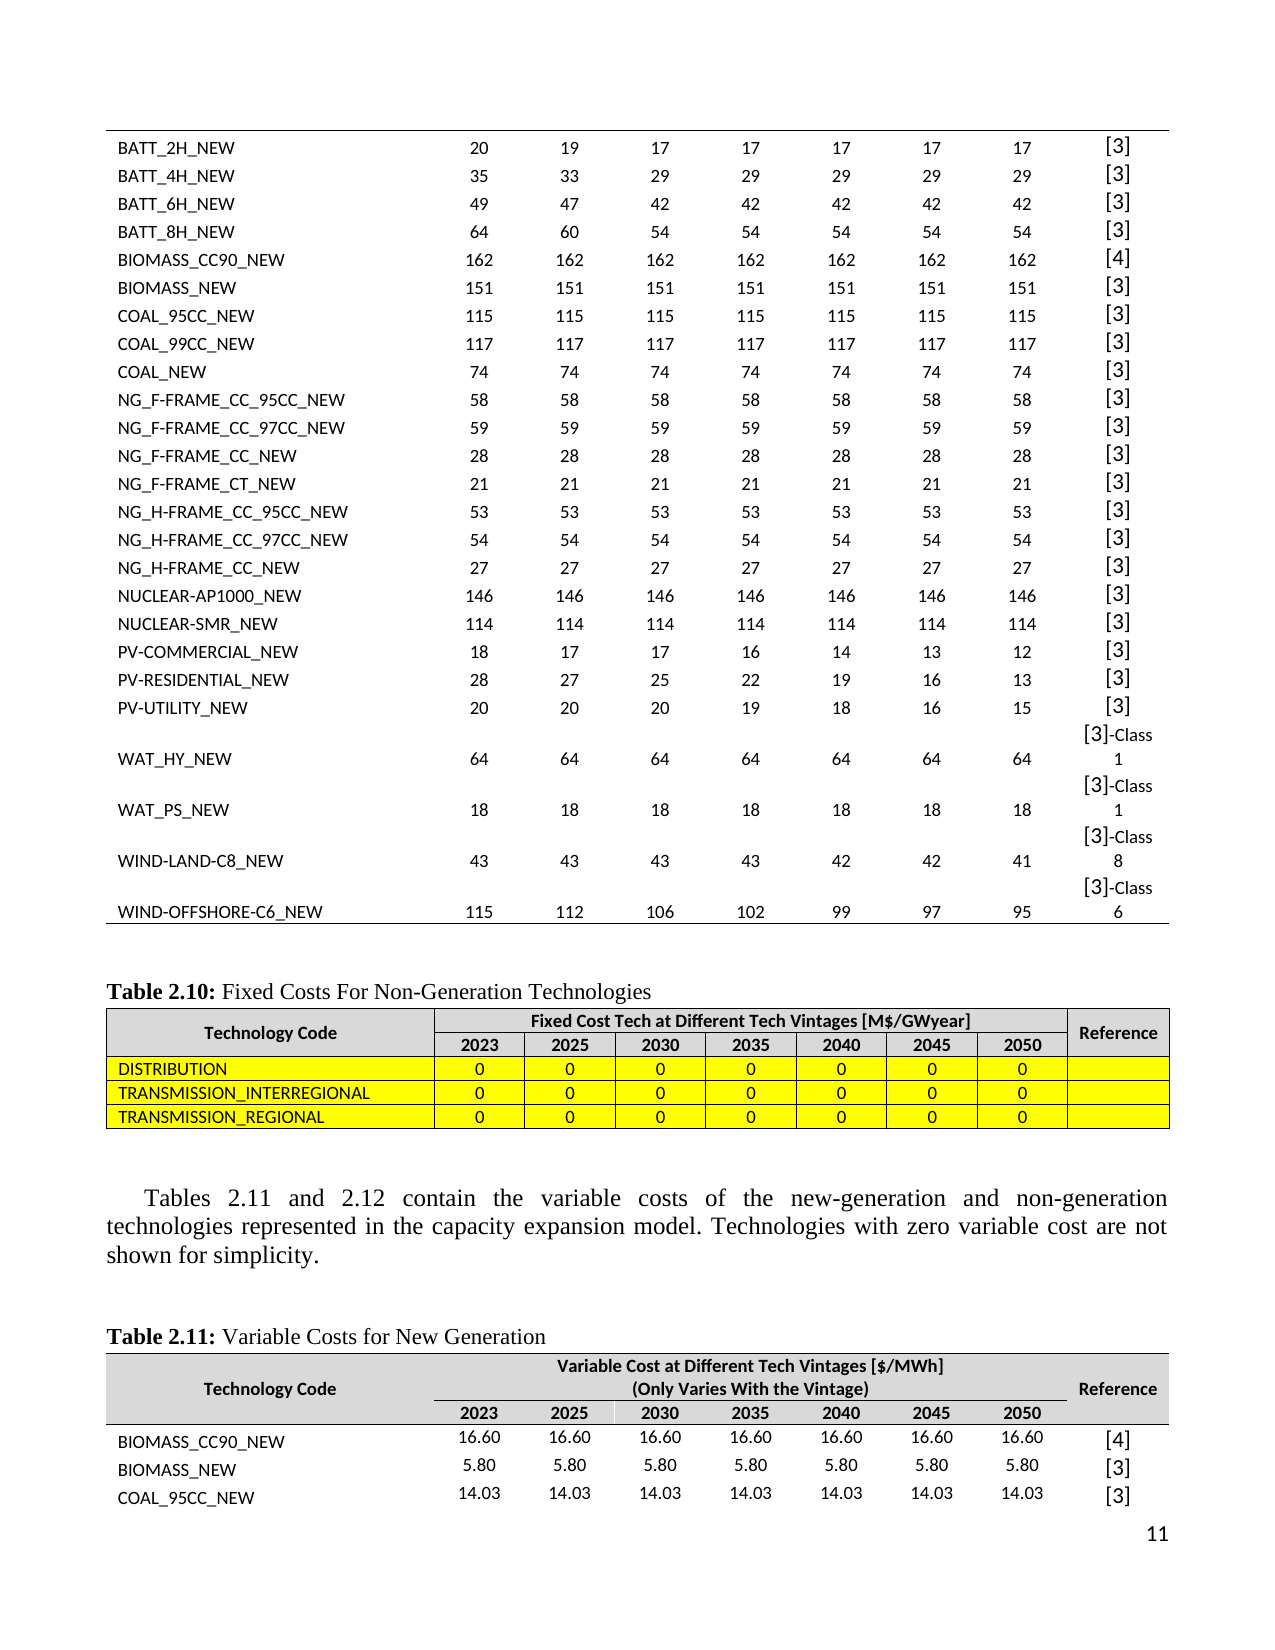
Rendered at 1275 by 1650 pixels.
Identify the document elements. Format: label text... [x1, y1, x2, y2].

table_cell 18 [977, 770, 1067, 821]
table_cell 151 [886, 271, 977, 299]
table_cell 0 [978, 1081, 1067, 1104]
table_cell 53 [524, 495, 614, 523]
table_cell 27 [705, 551, 796, 579]
table_cell 13 [977, 663, 1067, 691]
table_cell 16.60 [705, 1425, 796, 1453]
table_cell -Class 1 [1067, 719, 1169, 770]
table_cell 28 [524, 439, 614, 467]
table_cell 53 [886, 495, 977, 523]
table_cell 162 [796, 243, 886, 271]
table_cell 0 [706, 1081, 796, 1104]
table_cell 59 [977, 411, 1067, 439]
table_cell 64 [796, 719, 886, 770]
table_cell [1067, 523, 1169, 551]
table_cell 18 [434, 635, 524, 663]
table_cell TRANSMISSION_REGIONAL [107, 1105, 434, 1128]
table_cell 162 [524, 243, 614, 271]
table_cell 22 [705, 663, 796, 691]
table_cell 2023 [434, 1401, 524, 1424]
table_cell 42 [796, 821, 886, 872]
table_cell 151 [434, 271, 524, 299]
table_cell 2030 [615, 1401, 705, 1424]
table_cell -Class 6 [1067, 872, 1169, 923]
table_cell 43 [524, 821, 614, 872]
table_cell 14.03 [705, 1481, 796, 1509]
table_cell 64 [615, 719, 705, 770]
table_cell [1067, 691, 1169, 719]
table_cell BIOMASS_NEW [106, 271, 434, 299]
table_cell [1067, 411, 1169, 439]
table_cell 58 [796, 383, 886, 411]
table_cell BATT_2H_NEW [106, 131, 434, 159]
table_cell [1067, 607, 1169, 635]
text Tables 2.11 and 2.12 contain the variable costs of the new-generation and non-generation technologies represented in the capacity expansion model. Technologies with zero variable cost are not shown for simplicity. [106, 1183, 1169, 1269]
table_cell 162 [886, 243, 977, 271]
table_cell 0 [706, 1105, 796, 1128]
table_cell 106 [615, 872, 705, 923]
table_cell [1067, 159, 1169, 187]
table_cell 146 [977, 579, 1067, 607]
table_cell 0 [435, 1105, 524, 1128]
table_cell BIOMASS_CC90_NEW [106, 243, 434, 271]
table_cell [1067, 663, 1169, 691]
table_header Fixed Cost Tech at Different Tech Vintages [M$/GWyear] [435, 1009, 1067, 1032]
table_cell BATT_4H_NEW [106, 159, 434, 187]
table_cell -Class 1 [1067, 770, 1169, 821]
table_cell 0 [797, 1057, 886, 1080]
table_cell 17 [615, 635, 705, 663]
table_cell 58 [705, 383, 796, 411]
table_cell 21 [977, 467, 1067, 495]
table_cell 117 [886, 327, 977, 355]
table_cell 14.03 [434, 1481, 524, 1509]
table_cell COAL_95CC_NEW [106, 299, 434, 327]
table_cell 42 [615, 187, 705, 215]
table_cell 59 [886, 411, 977, 439]
table_cell 43 [705, 821, 796, 872]
table_cell 54 [434, 523, 524, 551]
table_cell 29 [615, 159, 705, 187]
table_cell 5.80 [705, 1453, 796, 1481]
table_cell [1067, 1481, 1169, 1509]
table_cell COAL_NEW [106, 355, 434, 383]
table_cell 146 [886, 579, 977, 607]
table_cell 21 [434, 467, 524, 495]
table_cell [1067, 383, 1169, 411]
table_cell 114 [705, 607, 796, 635]
table_cell 0 [616, 1057, 705, 1080]
table_cell NG_H-FRAME_CC_95CC_NEW [106, 495, 434, 523]
table_cell 28 [977, 439, 1067, 467]
table_cell 54 [886, 523, 977, 551]
table_cell 117 [977, 327, 1067, 355]
table_cell 16 [705, 635, 796, 663]
table_cell 16.60 [796, 1425, 886, 1453]
table_cell 53 [705, 495, 796, 523]
table_header Technology Code [107, 1009, 434, 1056]
table_cell 21 [615, 467, 705, 495]
table_cell 115 [705, 299, 796, 327]
table_cell 28 [796, 439, 886, 467]
table_cell 17 [705, 131, 796, 159]
table_cell 0 [978, 1105, 1067, 1128]
table_cell 27 [524, 551, 614, 579]
table_cell 151 [796, 271, 886, 299]
table_cell [1067, 467, 1169, 495]
table_cell 17 [796, 131, 886, 159]
table_cell COAL_95CC_NEW [106, 1481, 434, 1509]
table_cell 74 [524, 355, 614, 383]
table_cell WIND-LAND-C8_NEW [106, 821, 434, 872]
table_cell 114 [615, 607, 705, 635]
table_cell BIOMASS_NEW [106, 1453, 434, 1481]
table_cell [1067, 187, 1169, 215]
table_cell 151 [615, 271, 705, 299]
table_cell 18 [524, 770, 614, 821]
table_cell 5.80 [977, 1453, 1067, 1481]
table_cell 0 [435, 1057, 524, 1080]
table_cell [1067, 271, 1169, 299]
table_cell [1067, 243, 1169, 271]
table_cell 19 [524, 131, 614, 159]
table_cell 5.80 [796, 1453, 886, 1481]
table_cell PV-COMMERCIAL_NEW [106, 635, 434, 663]
table_cell 112 [524, 872, 614, 923]
table_cell 20 [524, 691, 614, 719]
table_cell 151 [524, 271, 614, 299]
table_cell 43 [434, 821, 524, 872]
table_cell 17 [886, 131, 977, 159]
table_cell BIOMASS_CC90_NEW [106, 1425, 434, 1453]
table_cell 54 [615, 215, 705, 243]
table_cell [1067, 215, 1169, 243]
table_cell [1067, 299, 1169, 327]
table_cell 35 [434, 159, 524, 187]
table_cell 28 [434, 663, 524, 691]
table_cell 16 [886, 663, 977, 691]
table_header Technology Code [106, 1354, 434, 1424]
table_cell 21 [705, 467, 796, 495]
table_cell 16.60 [886, 1425, 977, 1453]
table_cell 114 [886, 607, 977, 635]
table_cell 16.60 [615, 1425, 705, 1453]
table_cell 64 [886, 719, 977, 770]
table_cell 53 [615, 495, 705, 523]
table_cell 146 [796, 579, 886, 607]
table_cell 146 [615, 579, 705, 607]
table_cell 17 [615, 131, 705, 159]
table_cell 17 [524, 635, 614, 663]
table_cell 49 [434, 187, 524, 215]
table_cell 74 [886, 355, 977, 383]
table_cell [1067, 635, 1169, 663]
table_cell [1067, 495, 1169, 523]
table_cell 43 [615, 821, 705, 872]
table_cell 0 [887, 1105, 977, 1128]
table_cell 18 [434, 770, 524, 821]
table_cell WAT_PS_NEW [106, 770, 434, 821]
table_cell 12 [977, 635, 1067, 663]
table_cell 27 [615, 551, 705, 579]
table_cell 58 [886, 383, 977, 411]
table_cell 0 [887, 1057, 977, 1080]
table_cell 58 [615, 383, 705, 411]
table_cell DISTRIBUTION [107, 1057, 434, 1080]
table_cell 14.03 [977, 1481, 1067, 1509]
table_cell 58 [434, 383, 524, 411]
table_cell 2040 [797, 1033, 886, 1056]
table_cell 146 [705, 579, 796, 607]
table_cell 21 [796, 467, 886, 495]
table_cell WIND-OFFSHORE-C6_NEW [106, 872, 434, 923]
table_cell 0 [978, 1057, 1067, 1080]
table_cell NG_H-FRAME_CC_NEW [106, 551, 434, 579]
table_cell 42 [705, 187, 796, 215]
table_cell PV-RESIDENTIAL_NEW [106, 663, 434, 691]
table_cell [1067, 579, 1169, 607]
table_cell 14.03 [615, 1481, 705, 1509]
table_cell 99 [796, 872, 886, 923]
table_cell 0 [797, 1105, 886, 1128]
table_cell WAT_HY_NEW [106, 719, 434, 770]
table_cell 2025 [524, 1401, 614, 1424]
table_cell 2035 [706, 1033, 796, 1056]
table_cell 29 [977, 159, 1067, 187]
table_cell 21 [524, 467, 614, 495]
table_cell 151 [705, 271, 796, 299]
table_cell 146 [524, 579, 614, 607]
table_cell 54 [705, 215, 796, 243]
table_cell 20 [615, 691, 705, 719]
table_cell 28 [434, 439, 524, 467]
table_cell 0 [435, 1081, 524, 1104]
table_cell 54 [705, 523, 796, 551]
table_cell NUCLEAR-SMR_NEW [106, 607, 434, 635]
table_cell 2035 [705, 1401, 796, 1424]
table_cell 114 [977, 607, 1067, 635]
table_cell 16 [886, 691, 977, 719]
table_cell 162 [615, 243, 705, 271]
table_cell 0 [525, 1105, 615, 1128]
table_cell 53 [796, 495, 886, 523]
table_cell 162 [705, 243, 796, 271]
table_cell 16.60 [977, 1425, 1067, 1453]
table_cell 53 [977, 495, 1067, 523]
table_cell 2023 [435, 1033, 524, 1056]
table_cell PV-UTILITY_NEW [106, 691, 434, 719]
table_cell 117 [705, 327, 796, 355]
table_cell 64 [434, 215, 524, 243]
table_cell 146 [434, 579, 524, 607]
table_cell 14.03 [886, 1481, 977, 1509]
table_cell 2050 [978, 1033, 1067, 1056]
table_cell 54 [524, 523, 614, 551]
table_cell 54 [977, 523, 1067, 551]
table_cell 27 [977, 551, 1067, 579]
table_cell 58 [977, 383, 1067, 411]
table_cell 115 [434, 299, 524, 327]
table_cell 42 [796, 187, 886, 215]
table_cell 19 [796, 663, 886, 691]
table_cell 27 [434, 551, 524, 579]
table_cell -Class 8 [1067, 821, 1169, 872]
table_cell 18 [615, 770, 705, 821]
table_cell NG_F-FRAME_CC_95CC_NEW [106, 383, 434, 411]
table_cell 17 [977, 131, 1067, 159]
table_cell 74 [796, 355, 886, 383]
table_cell 41 [977, 821, 1067, 872]
table_cell 115 [524, 299, 614, 327]
table_cell 2045 [887, 1033, 977, 1056]
table_header Reference [1068, 1009, 1169, 1056]
table_cell 14.03 [524, 1481, 614, 1509]
table_header Reference [1067, 1354, 1169, 1424]
table_cell 102 [705, 872, 796, 923]
table_cell 74 [615, 355, 705, 383]
table_cell 25 [615, 663, 705, 691]
table_cell 14 [796, 635, 886, 663]
table_cell 117 [615, 327, 705, 355]
table_cell COAL_99CC_NEW [106, 327, 434, 355]
table_cell 5.80 [434, 1453, 524, 1481]
table_cell 74 [977, 355, 1067, 383]
table_cell [1067, 131, 1169, 159]
table_cell 14.03 [796, 1481, 886, 1509]
table_cell 29 [705, 159, 796, 187]
table_cell [1068, 1105, 1169, 1128]
table_cell 42 [886, 187, 977, 215]
table_cell 117 [434, 327, 524, 355]
table_cell 114 [796, 607, 886, 635]
table_cell NG_F-FRAME_CC_NEW [106, 439, 434, 467]
table_cell 60 [524, 215, 614, 243]
table_cell 162 [977, 243, 1067, 271]
table_cell 28 [615, 439, 705, 467]
table_cell 19 [705, 691, 796, 719]
table_cell 117 [796, 327, 886, 355]
table_cell 27 [524, 663, 614, 691]
table_cell 54 [796, 523, 886, 551]
table_cell 0 [616, 1105, 705, 1128]
table_cell 64 [977, 719, 1067, 770]
table_cell 18 [705, 770, 796, 821]
table_cell 2025 [525, 1033, 615, 1056]
table_cell 47 [524, 187, 614, 215]
table_cell [1067, 439, 1169, 467]
table_cell 0 [797, 1081, 886, 1104]
table_header Variable Cost at Different Tech Vintages [$/MWh] (Only Varies With the Vintage) [434, 1354, 1067, 1400]
table_cell 0 [706, 1057, 796, 1080]
table_cell 33 [524, 159, 614, 187]
table_cell 29 [886, 159, 977, 187]
table_cell 64 [705, 719, 796, 770]
table_cell 27 [886, 551, 977, 579]
table_cell 18 [886, 770, 977, 821]
table_cell 20 [434, 131, 524, 159]
table_cell 151 [977, 271, 1067, 299]
table_cell 18 [796, 770, 886, 821]
table_cell 115 [886, 299, 977, 327]
table_cell 16.60 [434, 1425, 524, 1453]
table_cell 0 [525, 1081, 615, 1104]
text Table 2.10: Fixed Costs For Non-Generation Technologies [106, 978, 1169, 1004]
table_cell 64 [434, 719, 524, 770]
table_cell 29 [796, 159, 886, 187]
table_cell 115 [977, 299, 1067, 327]
table_cell 74 [434, 355, 524, 383]
table_cell 0 [887, 1081, 977, 1104]
table_cell 114 [434, 607, 524, 635]
table_cell 74 [705, 355, 796, 383]
table_cell [1067, 551, 1169, 579]
table_cell 97 [886, 872, 977, 923]
table_cell 5.80 [615, 1453, 705, 1481]
text Table 2.11: Variable Costs for New Generation [106, 1323, 1169, 1349]
table_cell 2030 [616, 1033, 705, 1056]
table_cell 117 [524, 327, 614, 355]
table_cell NG_F-FRAME_CT_NEW [106, 467, 434, 495]
table_cell 21 [886, 467, 977, 495]
table_cell 64 [524, 719, 614, 770]
table_cell [1068, 1081, 1169, 1104]
table_cell 2045 [886, 1401, 977, 1424]
table_cell 54 [615, 523, 705, 551]
table_cell [1067, 327, 1169, 355]
table_cell 27 [796, 551, 886, 579]
table_cell NG_H-FRAME_CC_97CC_NEW [106, 523, 434, 551]
table_cell 59 [796, 411, 886, 439]
table_cell 115 [615, 299, 705, 327]
table_cell [1068, 1057, 1169, 1080]
table_cell 13 [886, 635, 977, 663]
table_cell 162 [434, 243, 524, 271]
table_cell 54 [886, 215, 977, 243]
table_cell 5.80 [524, 1453, 614, 1481]
table_cell 59 [524, 411, 614, 439]
table_cell [1067, 1453, 1169, 1481]
table_cell 53 [434, 495, 524, 523]
table_cell 18 [796, 691, 886, 719]
table_cell [1067, 1425, 1169, 1453]
table_cell BATT_6H_NEW [106, 187, 434, 215]
table_cell NG_F-FRAME_CC_97CC_NEW [106, 411, 434, 439]
table_cell 59 [615, 411, 705, 439]
table_cell [1067, 355, 1169, 383]
table_cell NUCLEAR-AP1000_NEW [106, 579, 434, 607]
table_cell 59 [434, 411, 524, 439]
table_cell 95 [977, 872, 1067, 923]
table_cell 42 [886, 821, 977, 872]
table_cell BATT_8H_NEW [106, 215, 434, 243]
table_cell 0 [525, 1057, 615, 1080]
table_cell 54 [796, 215, 886, 243]
table_cell 15 [977, 691, 1067, 719]
table_cell 0 [616, 1081, 705, 1104]
table_cell 20 [434, 691, 524, 719]
table_cell 59 [705, 411, 796, 439]
table_cell 114 [524, 607, 614, 635]
table_cell 2050 [977, 1401, 1067, 1424]
table_cell 28 [705, 439, 796, 467]
table_cell 5.80 [886, 1453, 977, 1481]
table_cell 115 [434, 872, 524, 923]
table_cell 115 [796, 299, 886, 327]
table_cell TRANSMISSION_INTERREGIONAL [107, 1081, 434, 1104]
table_cell 28 [886, 439, 977, 467]
table_cell 16.60 [524, 1425, 614, 1453]
table_cell 54 [977, 215, 1067, 243]
table_cell 42 [977, 187, 1067, 215]
table_cell 58 [524, 383, 614, 411]
table_cell 2040 [796, 1401, 886, 1424]
